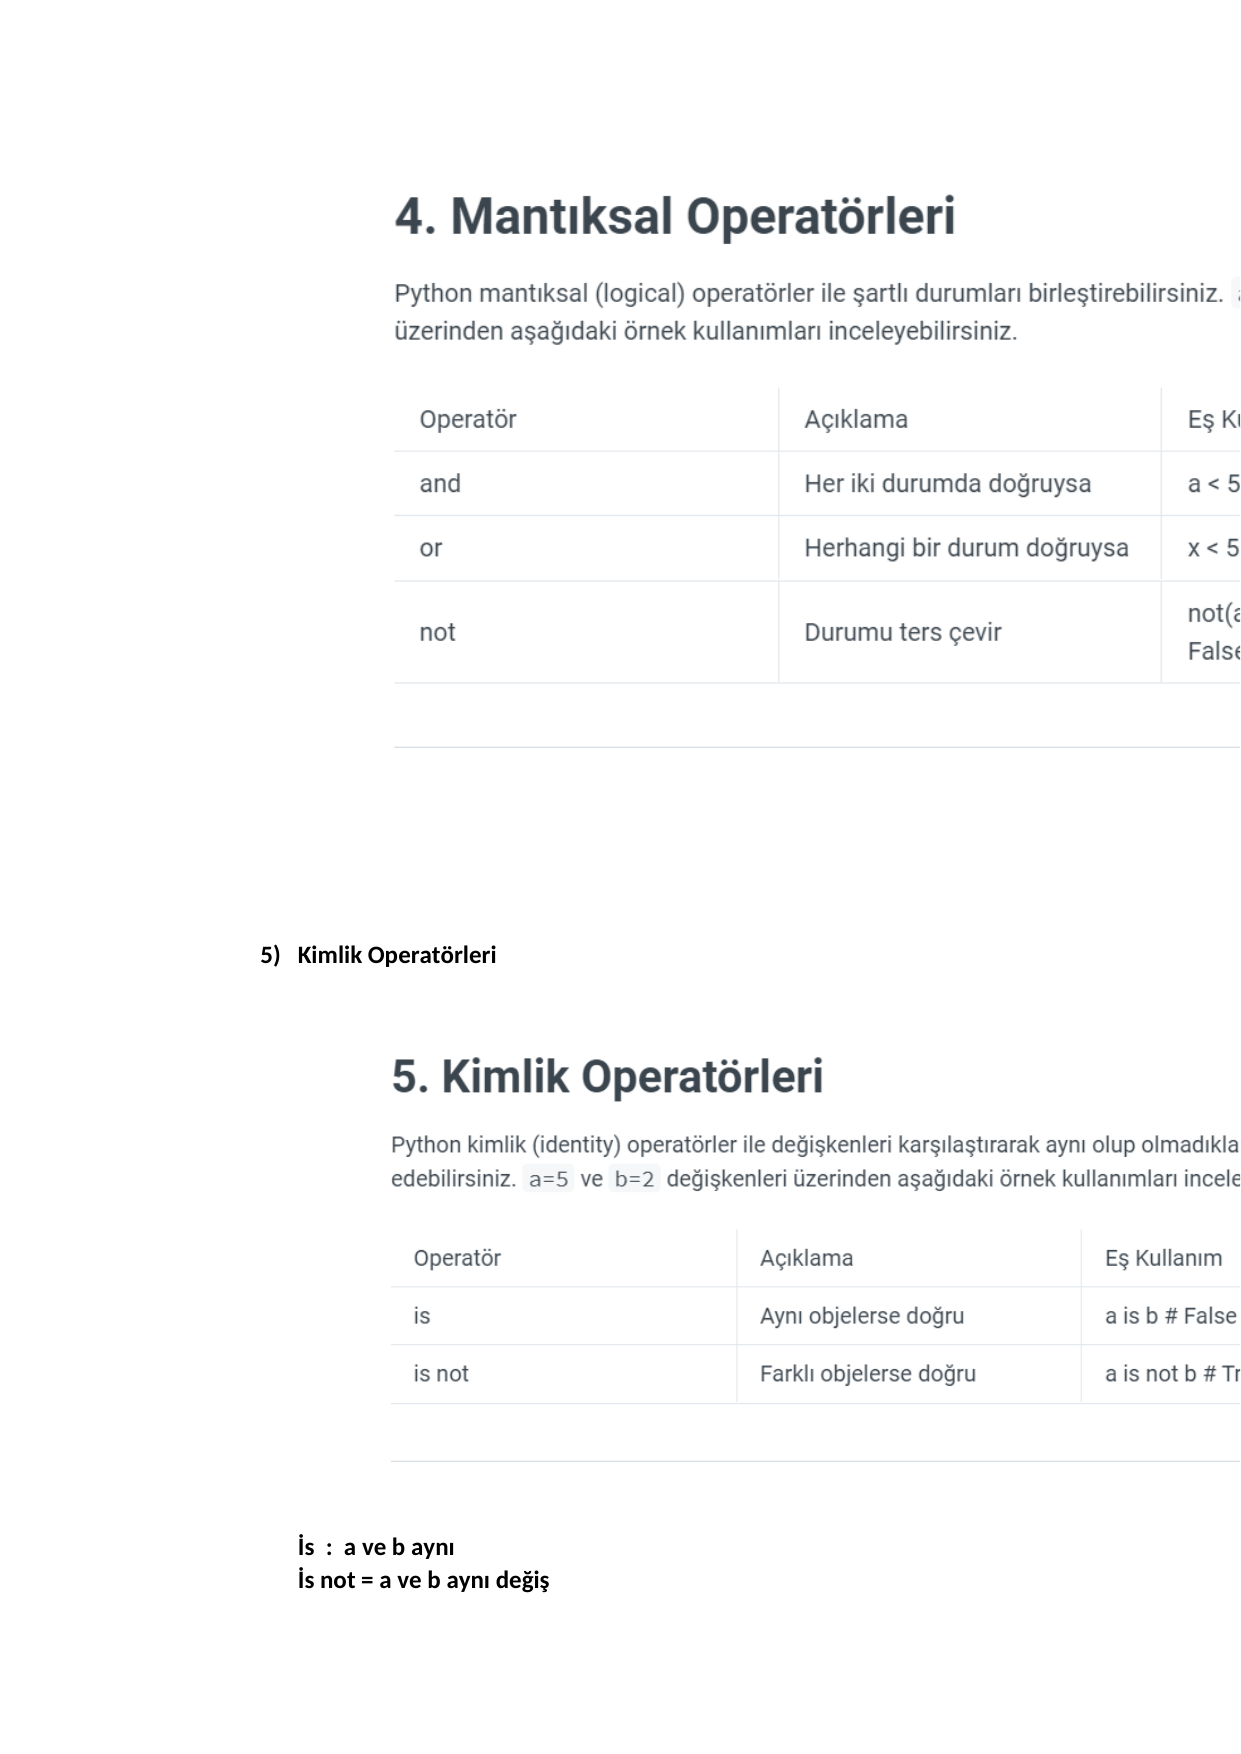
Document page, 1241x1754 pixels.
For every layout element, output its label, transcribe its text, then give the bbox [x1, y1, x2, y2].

list Kimlik Operatörleri [260, 939, 1093, 969]
list İs : a ve b aynı [298, 1531, 1093, 1562]
list İs not = a ve b aynı değiş [298, 1564, 1093, 1594]
picture [295, 147, 1241, 772]
picture [297, 1004, 1241, 1496]
